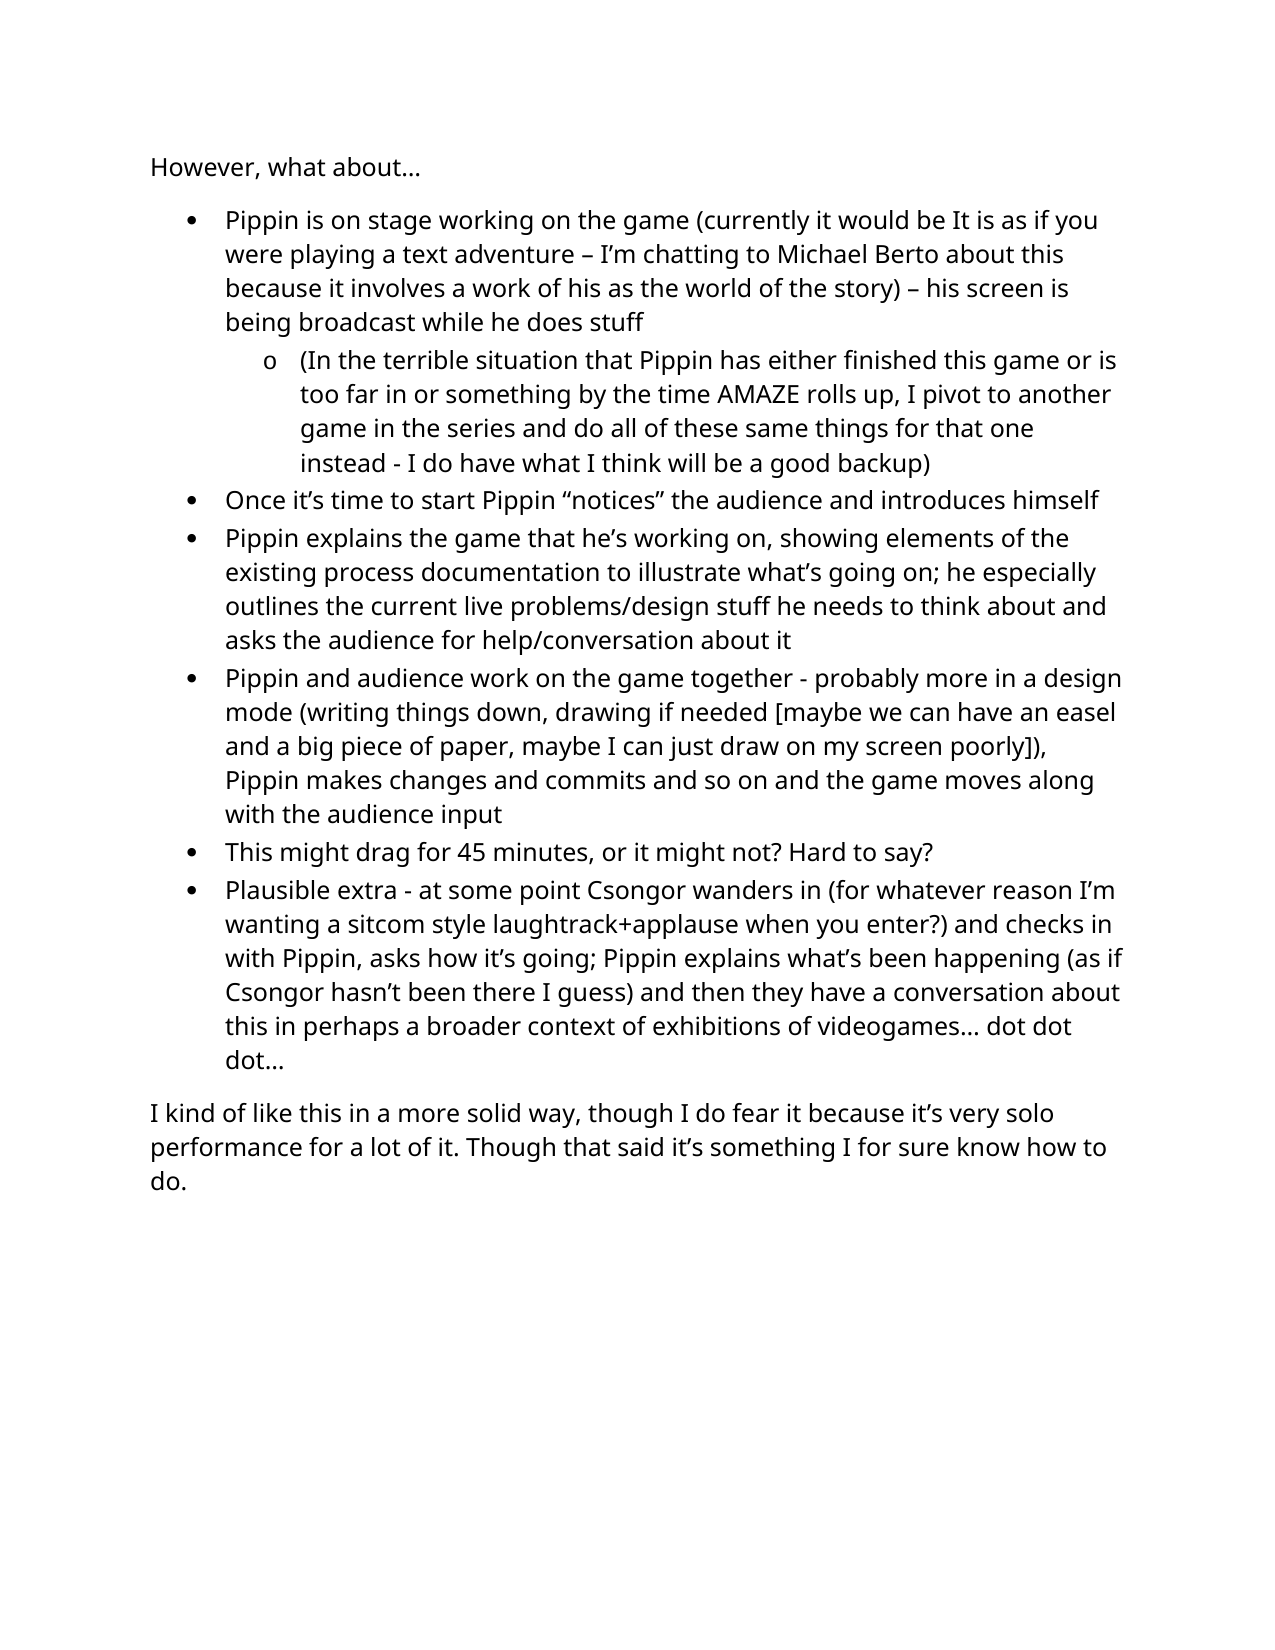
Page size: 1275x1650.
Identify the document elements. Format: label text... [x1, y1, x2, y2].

list Once it’s time to start Pippin “notices” the audience and introduces himself [187, 483, 1125, 517]
list Plausible extra - at some point Csongor wanders in (for whatever reason I’m wanting a sitcom style laughtrack+applause when you enter?) and checks in with Pippin, asks how it’s going; Pippin explains what’s been happening (as if Csongor hasn’t been there I guess) and then they have a conversation about this in perhaps a broader context of exhibitions of videogames… dot dot dot… [187, 873, 1125, 1077]
list Pippin is on stage working on the game (currently it would be It is as if you were playing a text adventure – I’m chatting to Michael Berto about this because it involves a work of his as the world of the story) – his screen is being broadcast while he does stuff [187, 203, 1125, 339]
list Pippin and audience work on the game together - probably more in a design mode (writing things down, drawing if needed [maybe we can have an easel and a big piece of paper, maybe I can just draw on my screen poorly]), Pippin makes changes and commits and so on and the game moves along with the audience input [187, 661, 1125, 831]
list (In the terrible situation that Pippin has either finished this game or is too far in or something by the time AMAZE rolls up, I pivot to another game in the series and do all of these same things for that one instead - I do have what I think will be a good backup) [262, 343, 1125, 479]
text However, what about… [150, 150, 1125, 184]
text I kind of like this in a more solid way, though I do fear it because it’s very solo performance for a lot of it. Though that said it’s something I for sure know how to do. [150, 1096, 1125, 1198]
list Pippin explains the game that he’s working on, showing elements of the existing process documentation to illustrate what’s going on; he especially outlines the current live problems/design stuff he needs to think about and asks the audience for help/conversation about it [187, 521, 1125, 657]
list This might drag for 45 minutes, or it might not? Hard to say? [187, 835, 1125, 869]
